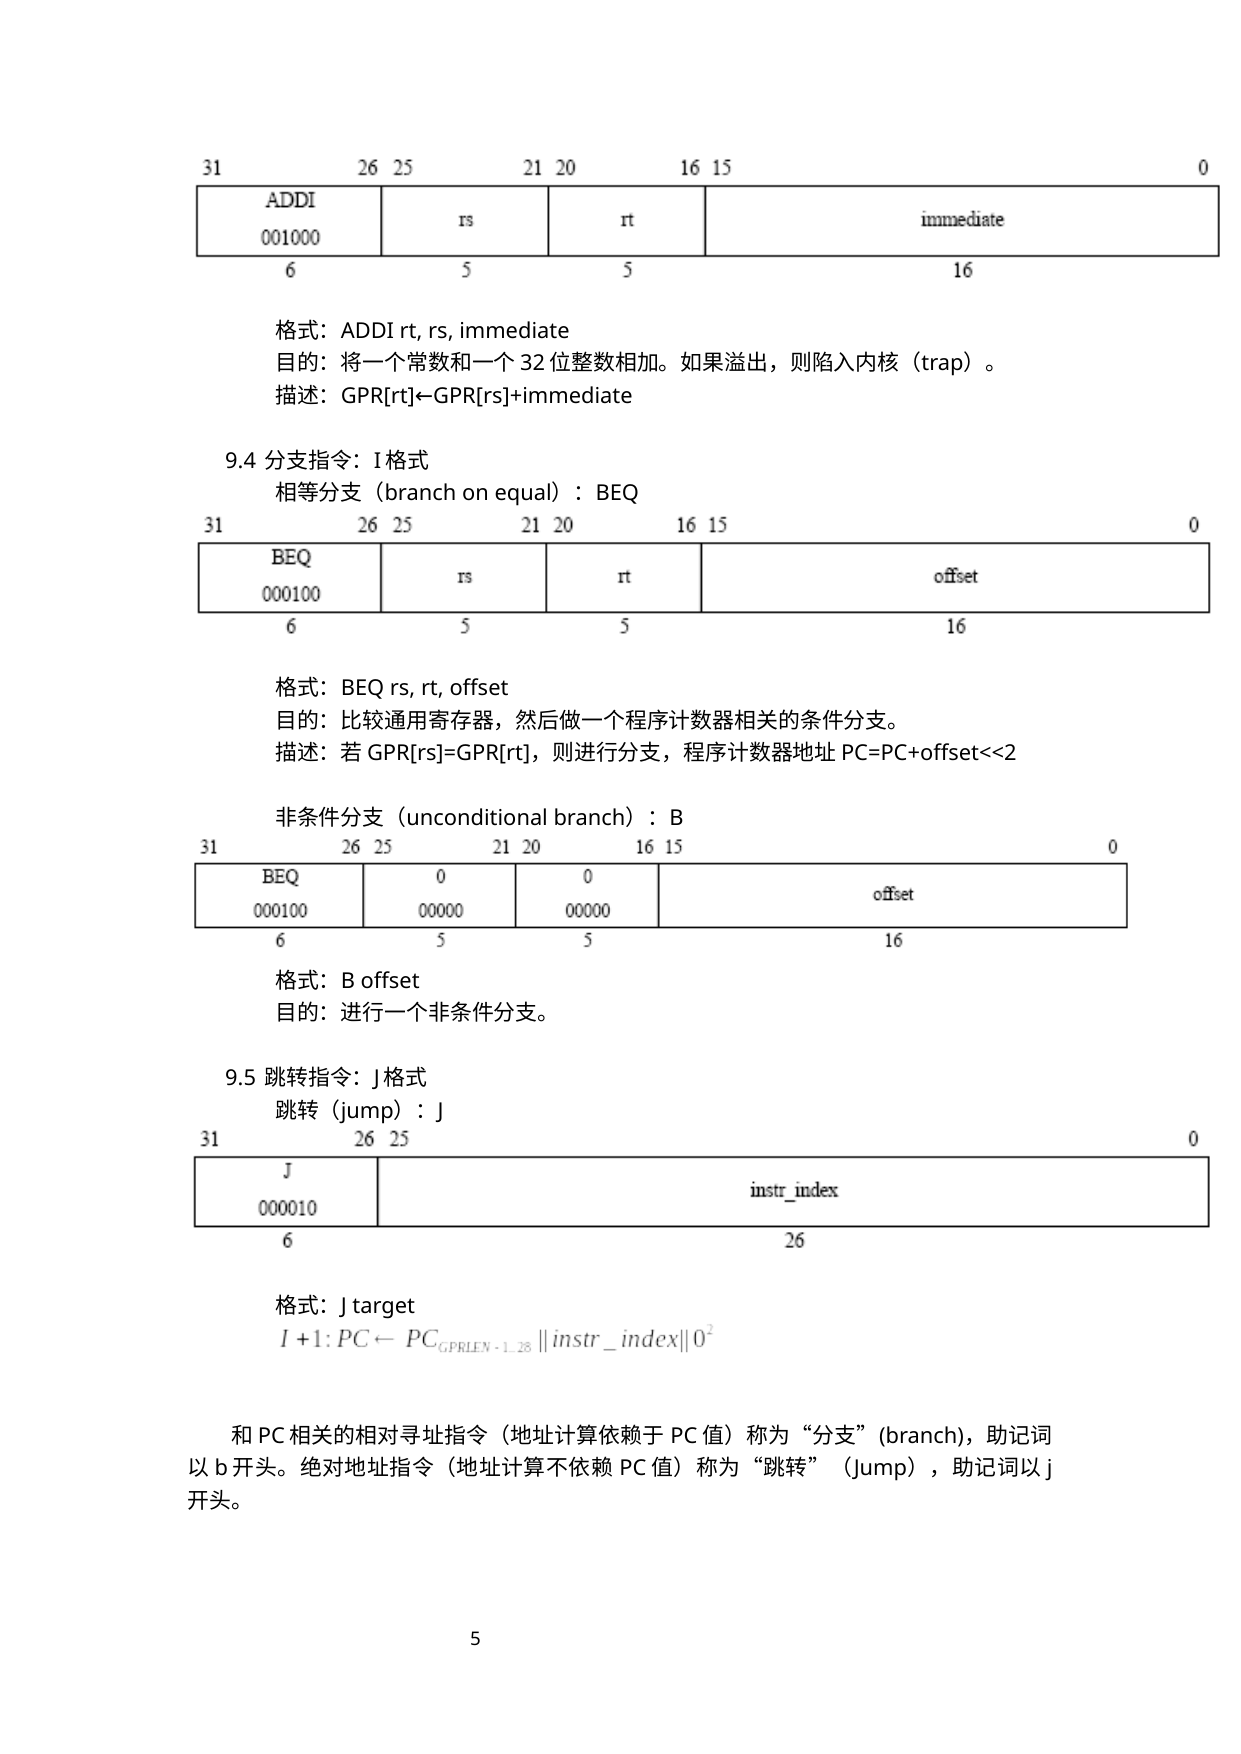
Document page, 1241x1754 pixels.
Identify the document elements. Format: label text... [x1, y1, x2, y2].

list 分支指令：I格式 [225, 442, 1053, 475]
list 目的：进行一个非条件分支。 [231, 995, 1053, 1027]
list 格式：BEQ rs, rt, offset [231, 670, 1053, 702]
list 非条件分支（unconditional branch）：B [231, 800, 1053, 832]
picture [187, 1125, 1221, 1256]
list 和PC相关的相对寻址指令（地址计算依赖于PC值）称为“分支”(branch)，助记词以b开头。绝对地址指令（地址计算不依赖PC值）称为“跳转”（Jump），助记词以j开头。 [187, 1417, 1053, 1515]
picture [187, 150, 1227, 288]
list 目的：将一个常数和一个32位整数相加。如果溢出，则陷入内核（trap）。 [231, 345, 1053, 377]
list 描述：若GPR[rs]=GPR[rt]，则进行分支，程序计数器地址PC=PC+offset<<2 [231, 735, 1053, 767]
list 跳转指令：J格式 [225, 1060, 1053, 1092]
list 格式：J target [231, 1287, 1053, 1320]
list 跳转（jump）：J [231, 1092, 1053, 1125]
list 格式：B offset [231, 962, 1053, 995]
picture [187, 507, 1225, 641]
list 相等分支（branch on equal）：BEQ [231, 475, 1053, 507]
list 目的：比较通用寄存器，然后做一个程序计数器相关的条件分支。 [231, 702, 1053, 735]
picture [187, 832, 1140, 956]
list 格式：ADDI rt, rs, immediate [231, 312, 1053, 345]
list 描述：GPR[rt]←GPR[rs]+immediate [231, 377, 1053, 410]
